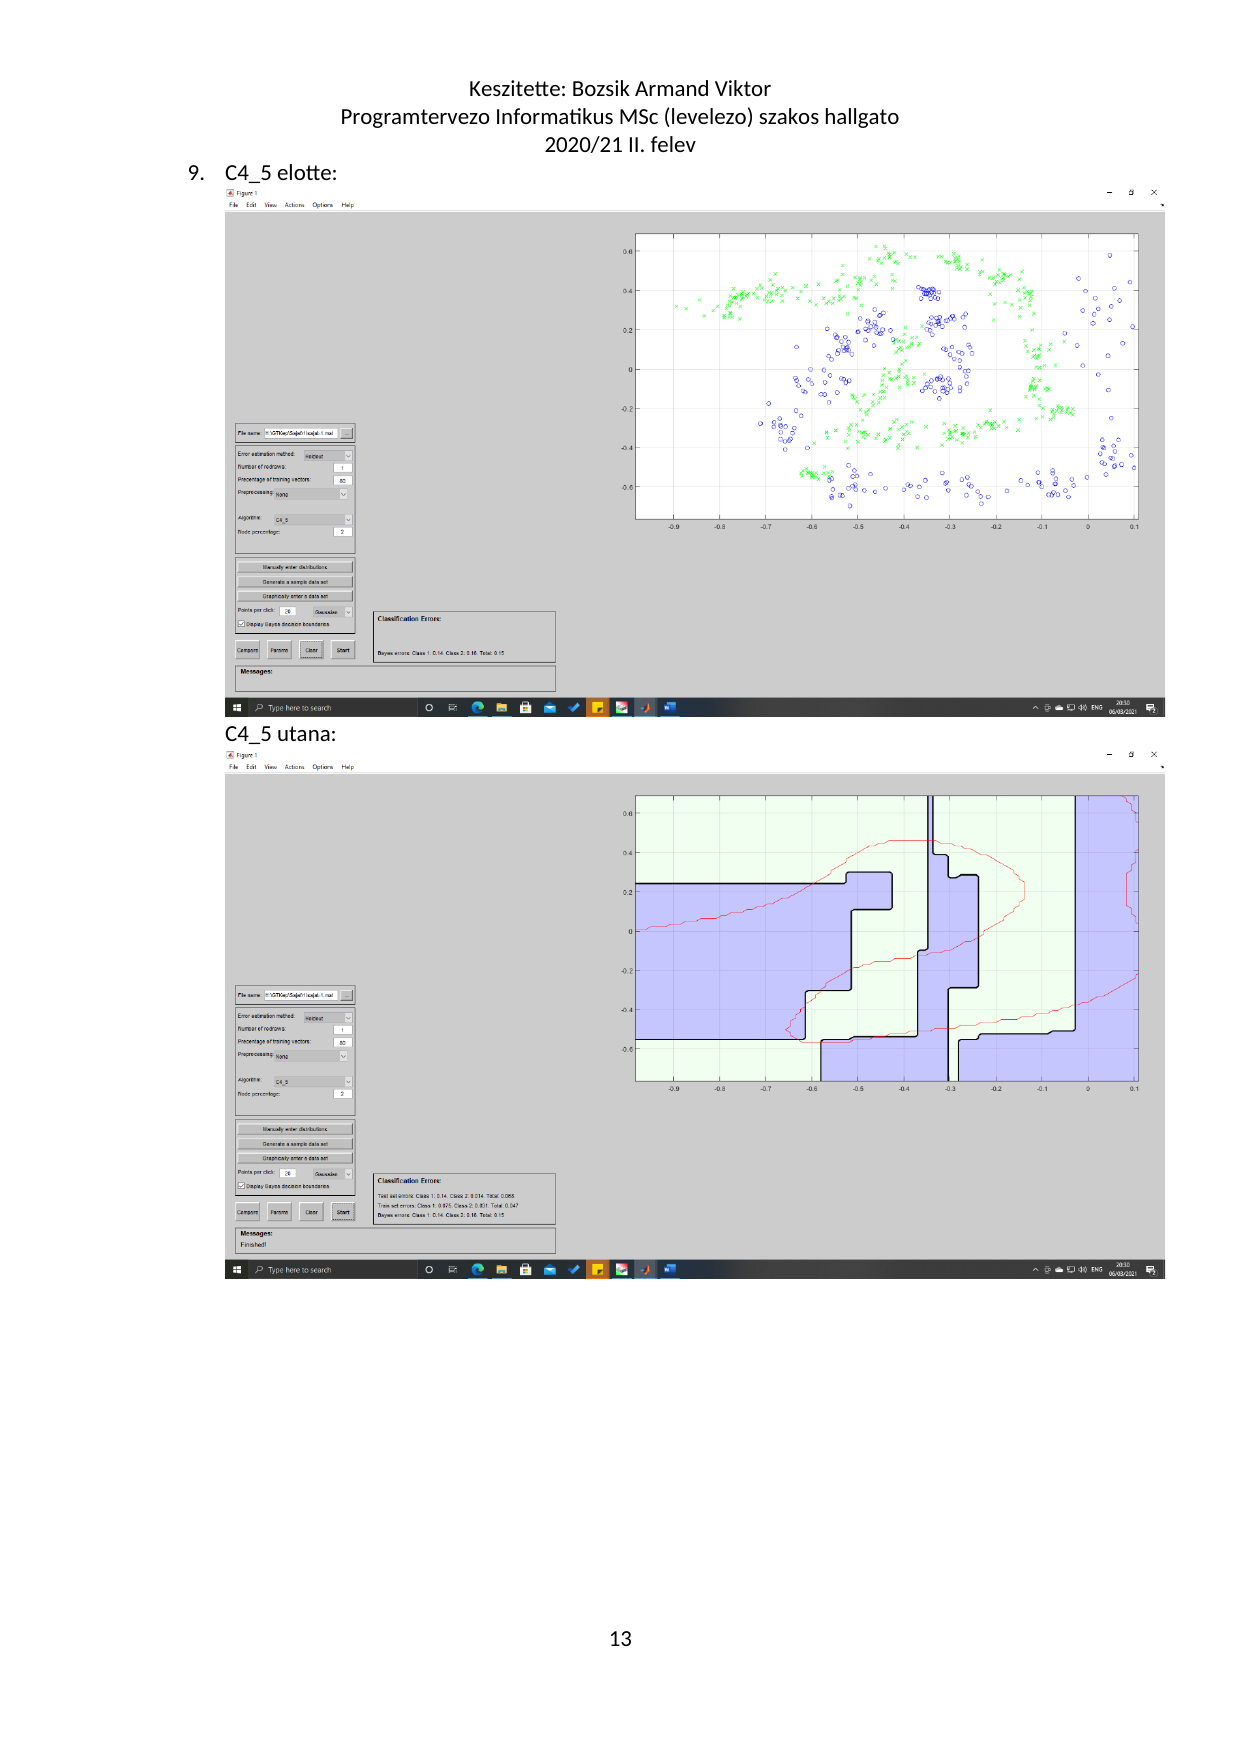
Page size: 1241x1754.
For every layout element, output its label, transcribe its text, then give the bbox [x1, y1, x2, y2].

picture [225, 188, 1166, 717]
picture [225, 749, 1166, 1279]
